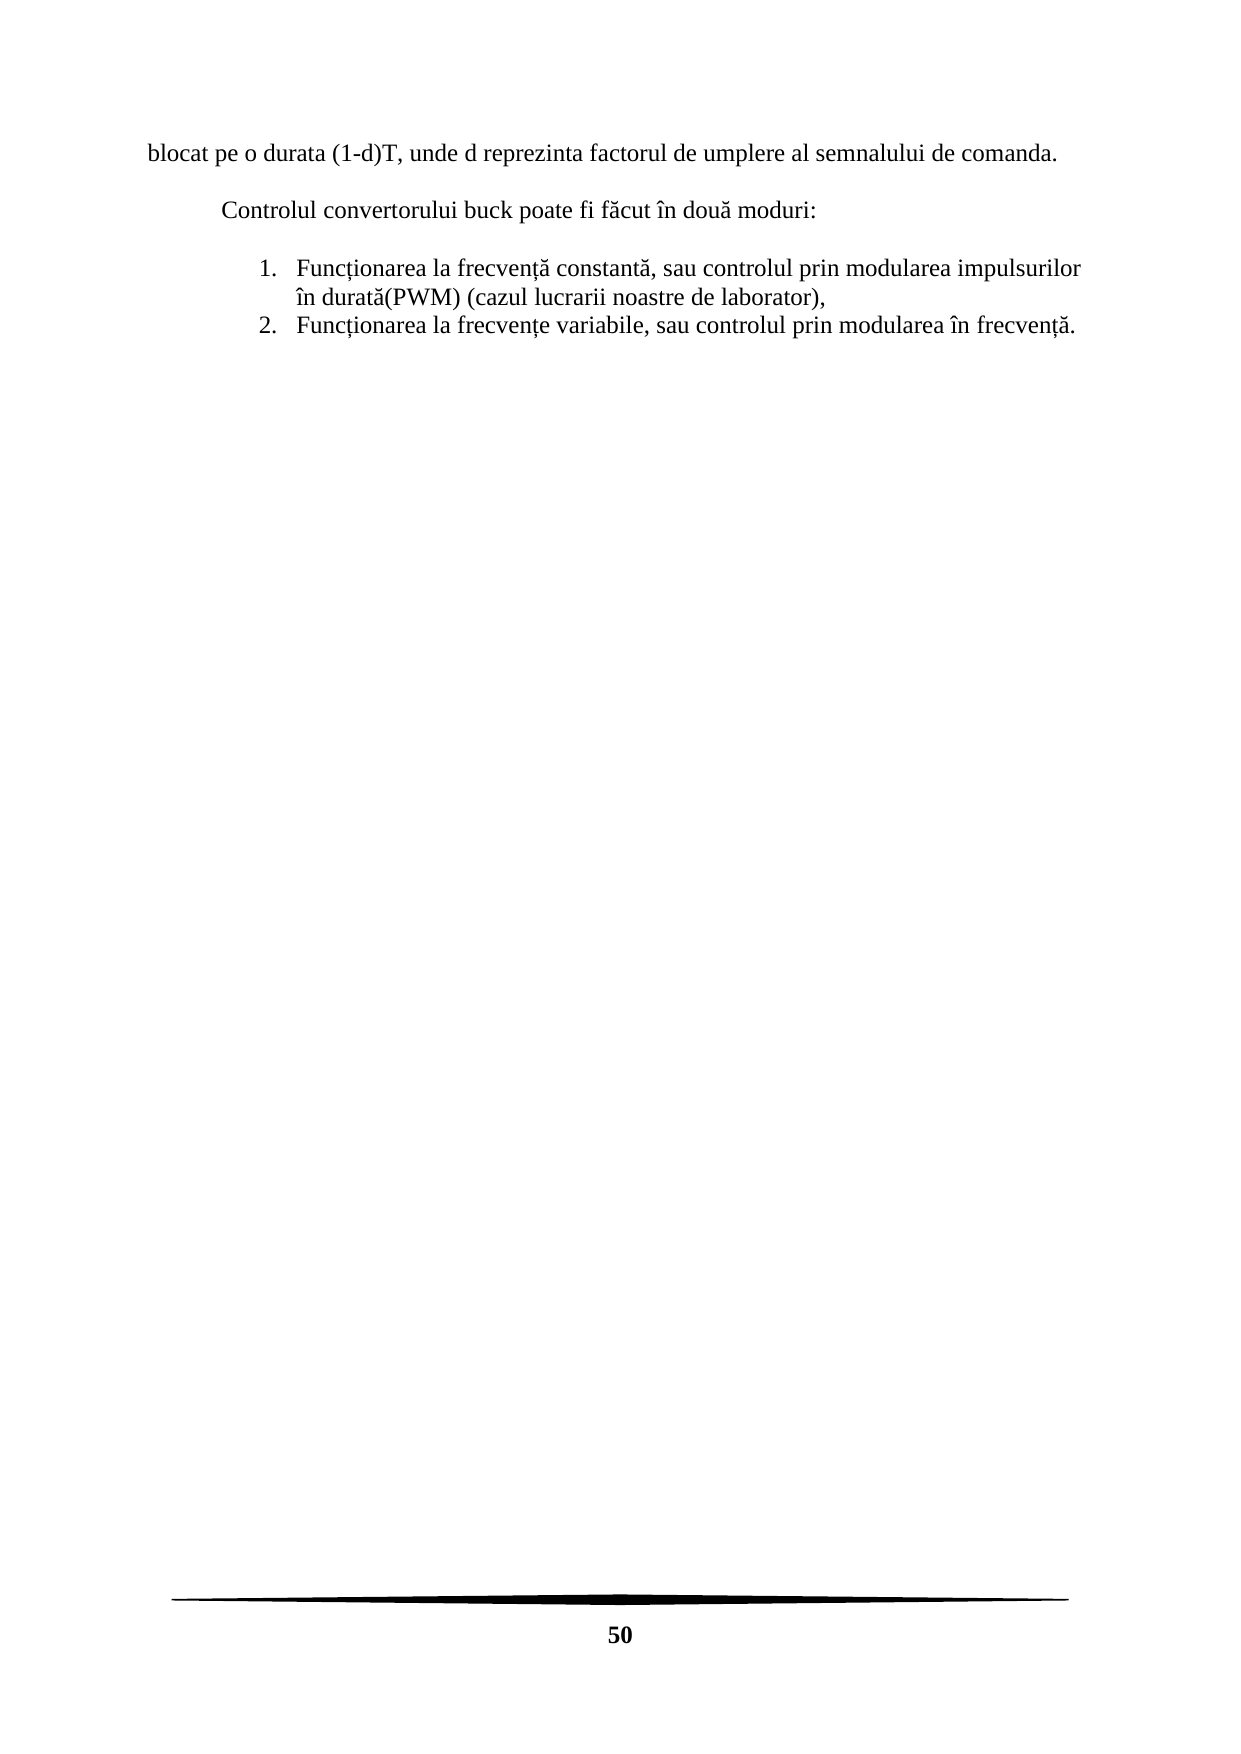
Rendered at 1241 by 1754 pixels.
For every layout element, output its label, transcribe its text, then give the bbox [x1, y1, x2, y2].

list Funcționarea la frecvențe variabile, sau controlul prin modularea în frecvență. [258, 311, 1105, 339]
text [147, 138, 1094, 167]
text Controlul convertorului buck poate fi făcut în două moduri: [221, 196, 1105, 224]
list Funcționarea la frecvență constantă, sau controlul prin modularea impulsurilor în durată(PWM) (cazul lucrarii noastre de laborator), [258, 253, 1094, 311]
